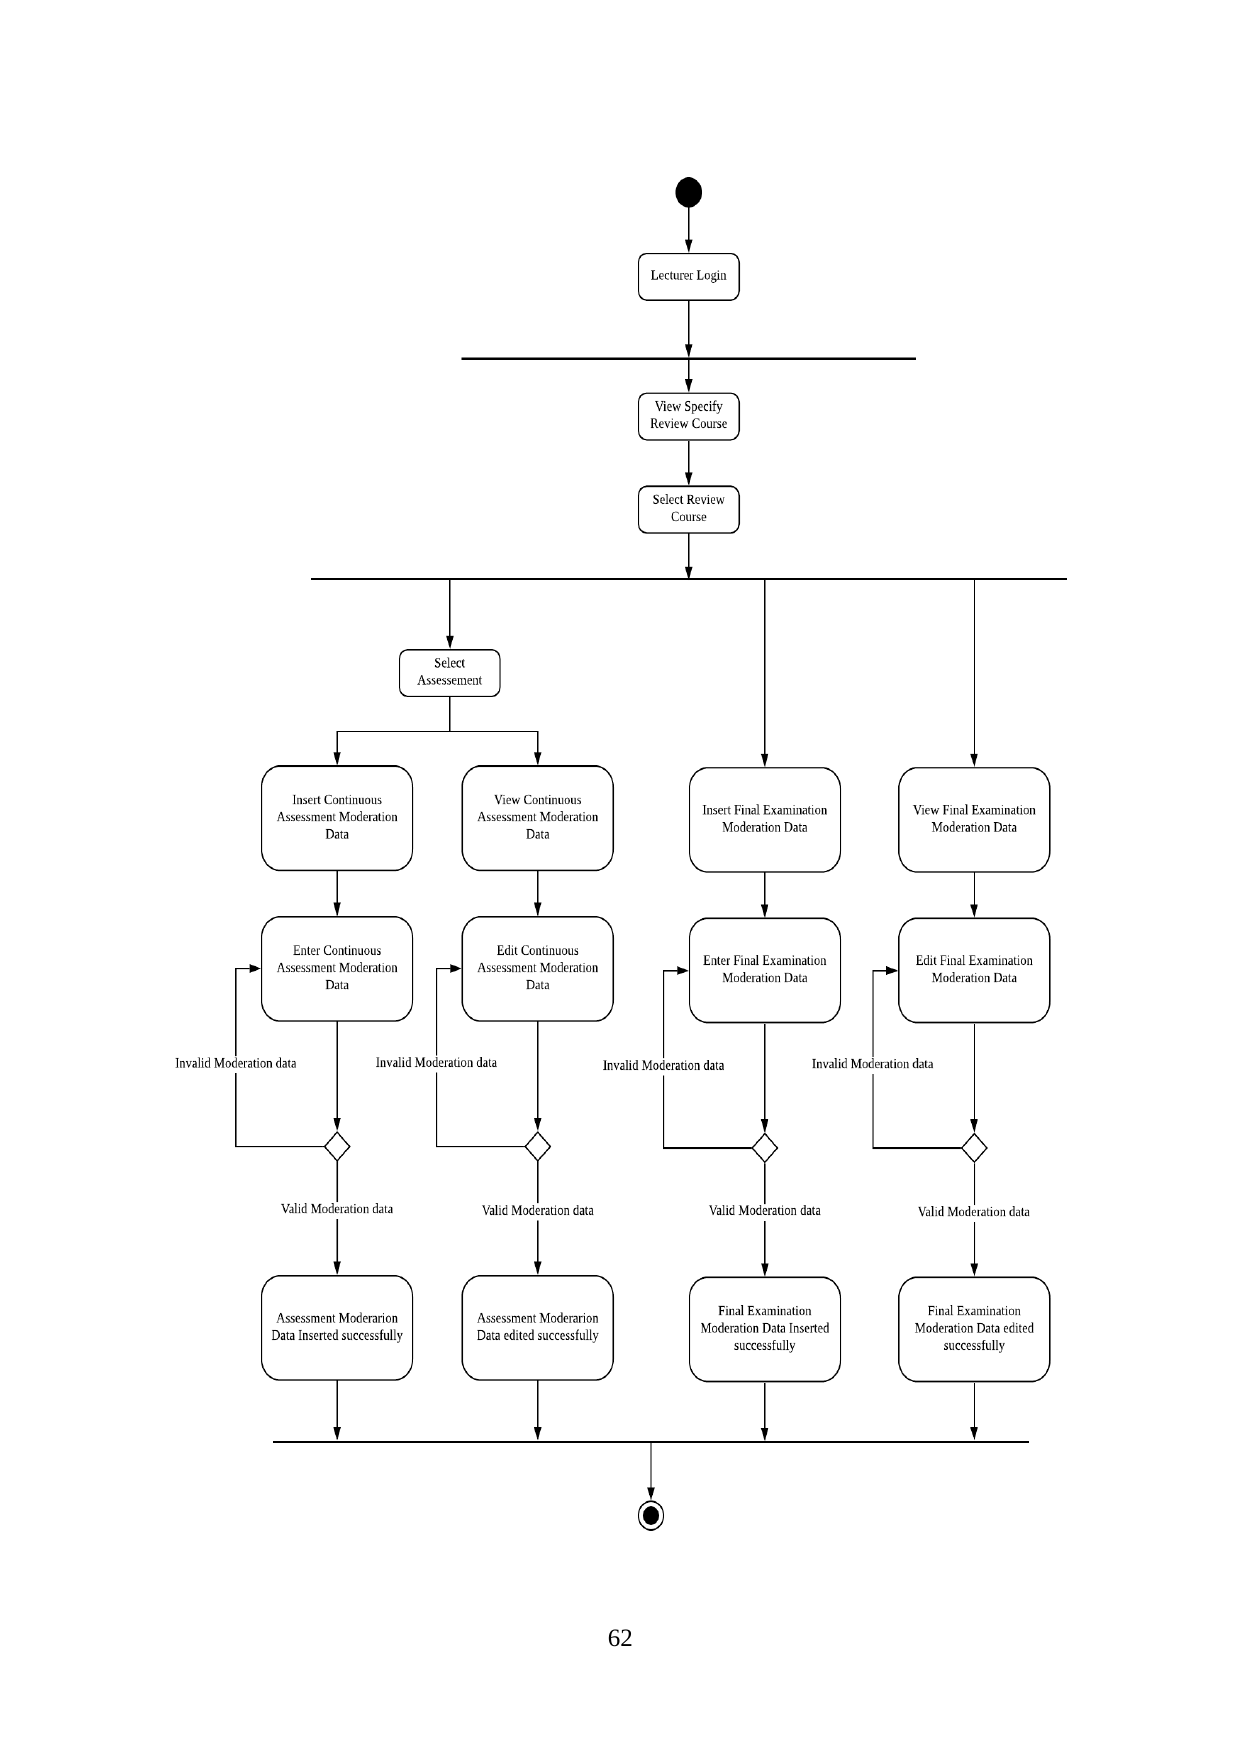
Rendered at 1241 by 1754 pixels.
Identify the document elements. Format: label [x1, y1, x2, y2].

picture [150, 150, 1091, 1559]
